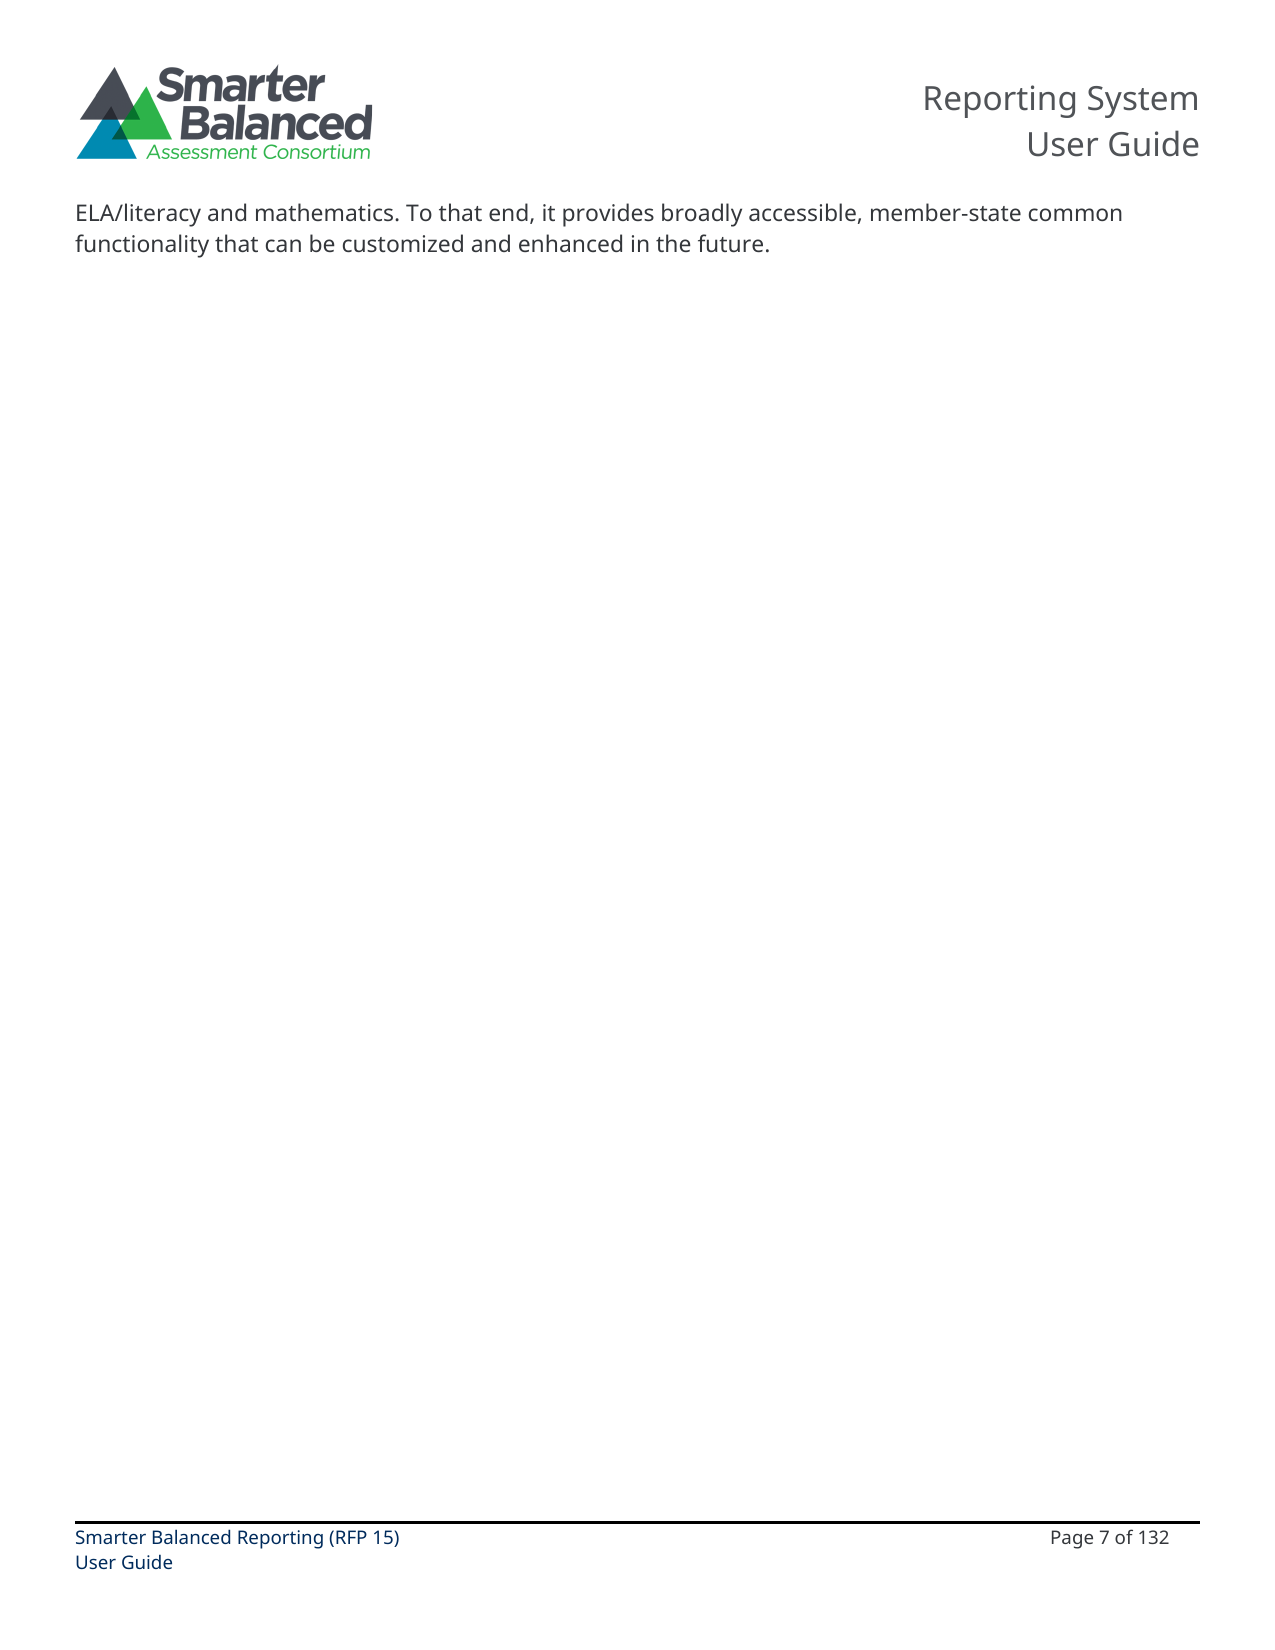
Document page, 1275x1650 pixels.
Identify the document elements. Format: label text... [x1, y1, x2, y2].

picture [76, 64, 373, 159]
